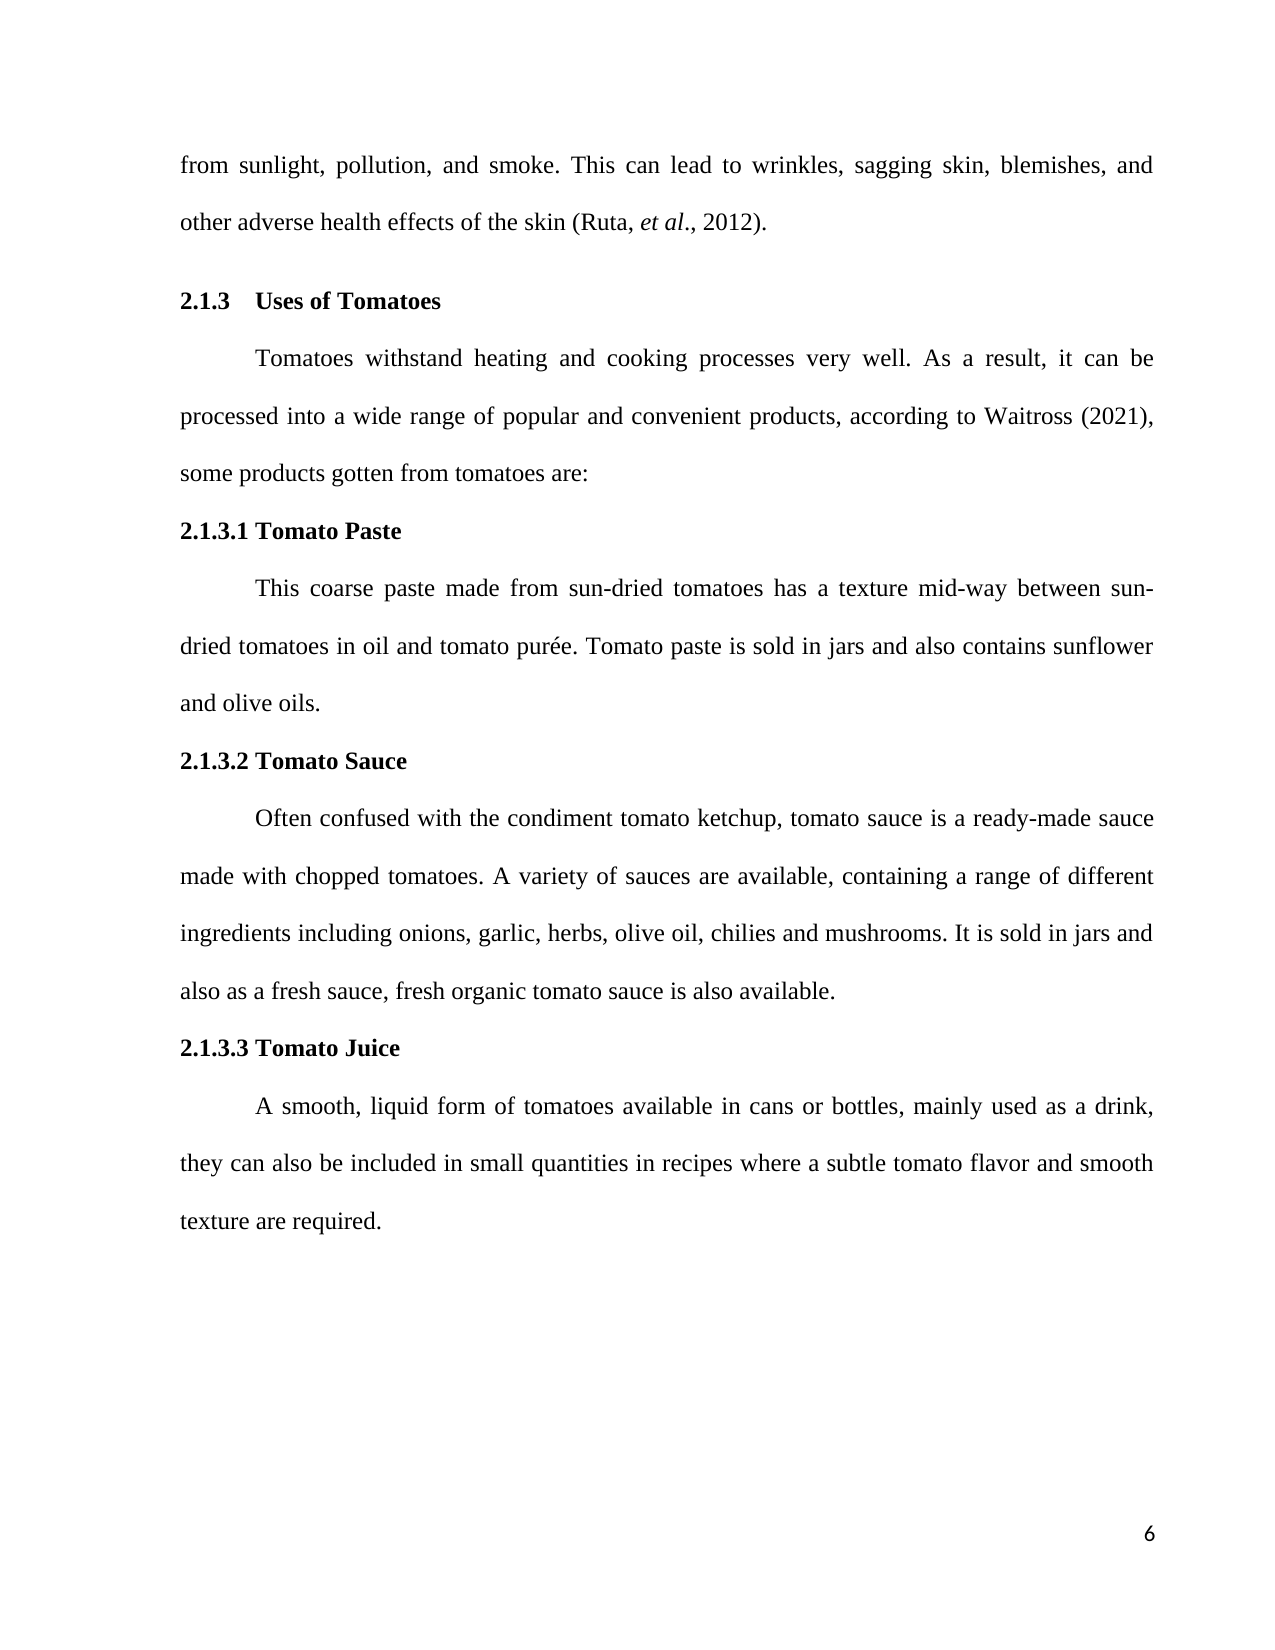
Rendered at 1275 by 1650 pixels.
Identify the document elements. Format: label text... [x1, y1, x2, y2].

text 2.1.3.2 Tomato Sauce [180, 746, 1155, 774]
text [180, 150, 1155, 236]
text 2.1.3.1 Tomato Paste [180, 516, 1155, 544]
text A smooth, liquid form of tomatoes available in cans or bottles, mainly used as a drink, they can also be included in small quantities in recipes where a subtle tomato flavor and smooth texture are required. [180, 1091, 1155, 1234]
text Tomatoes withstand heating and cooking processes very well. As a result, it can be processed into a wide range of popular and convenient products, according to Waitross (2021), some products gotten from tomatoes are: [180, 343, 1155, 487]
text This coarse paste made from sun-dried tomatoes has a texture mid-way between sun-dried tomatoes in oil and tomato purée. Tomato paste is sold in jars and also contains sunflower and olive oils. [180, 573, 1155, 717]
text Often confused with the condiment tomato ketchup, tomato sauce is a ready-made sauce made with chopped tomatoes. A variety of sauces are available, containing a range of different ingredients including onions, garlic, herbs, olive oil, chilies and mushrooms. It is sold in jars and also as a fresh sauce, fresh organic tomato sauce is also available. [180, 803, 1155, 1004]
text 2.1.3 Uses of Tomatoes [180, 286, 1155, 314]
text 2.1.3.3 Tomato Juice [180, 1033, 1155, 1062]
